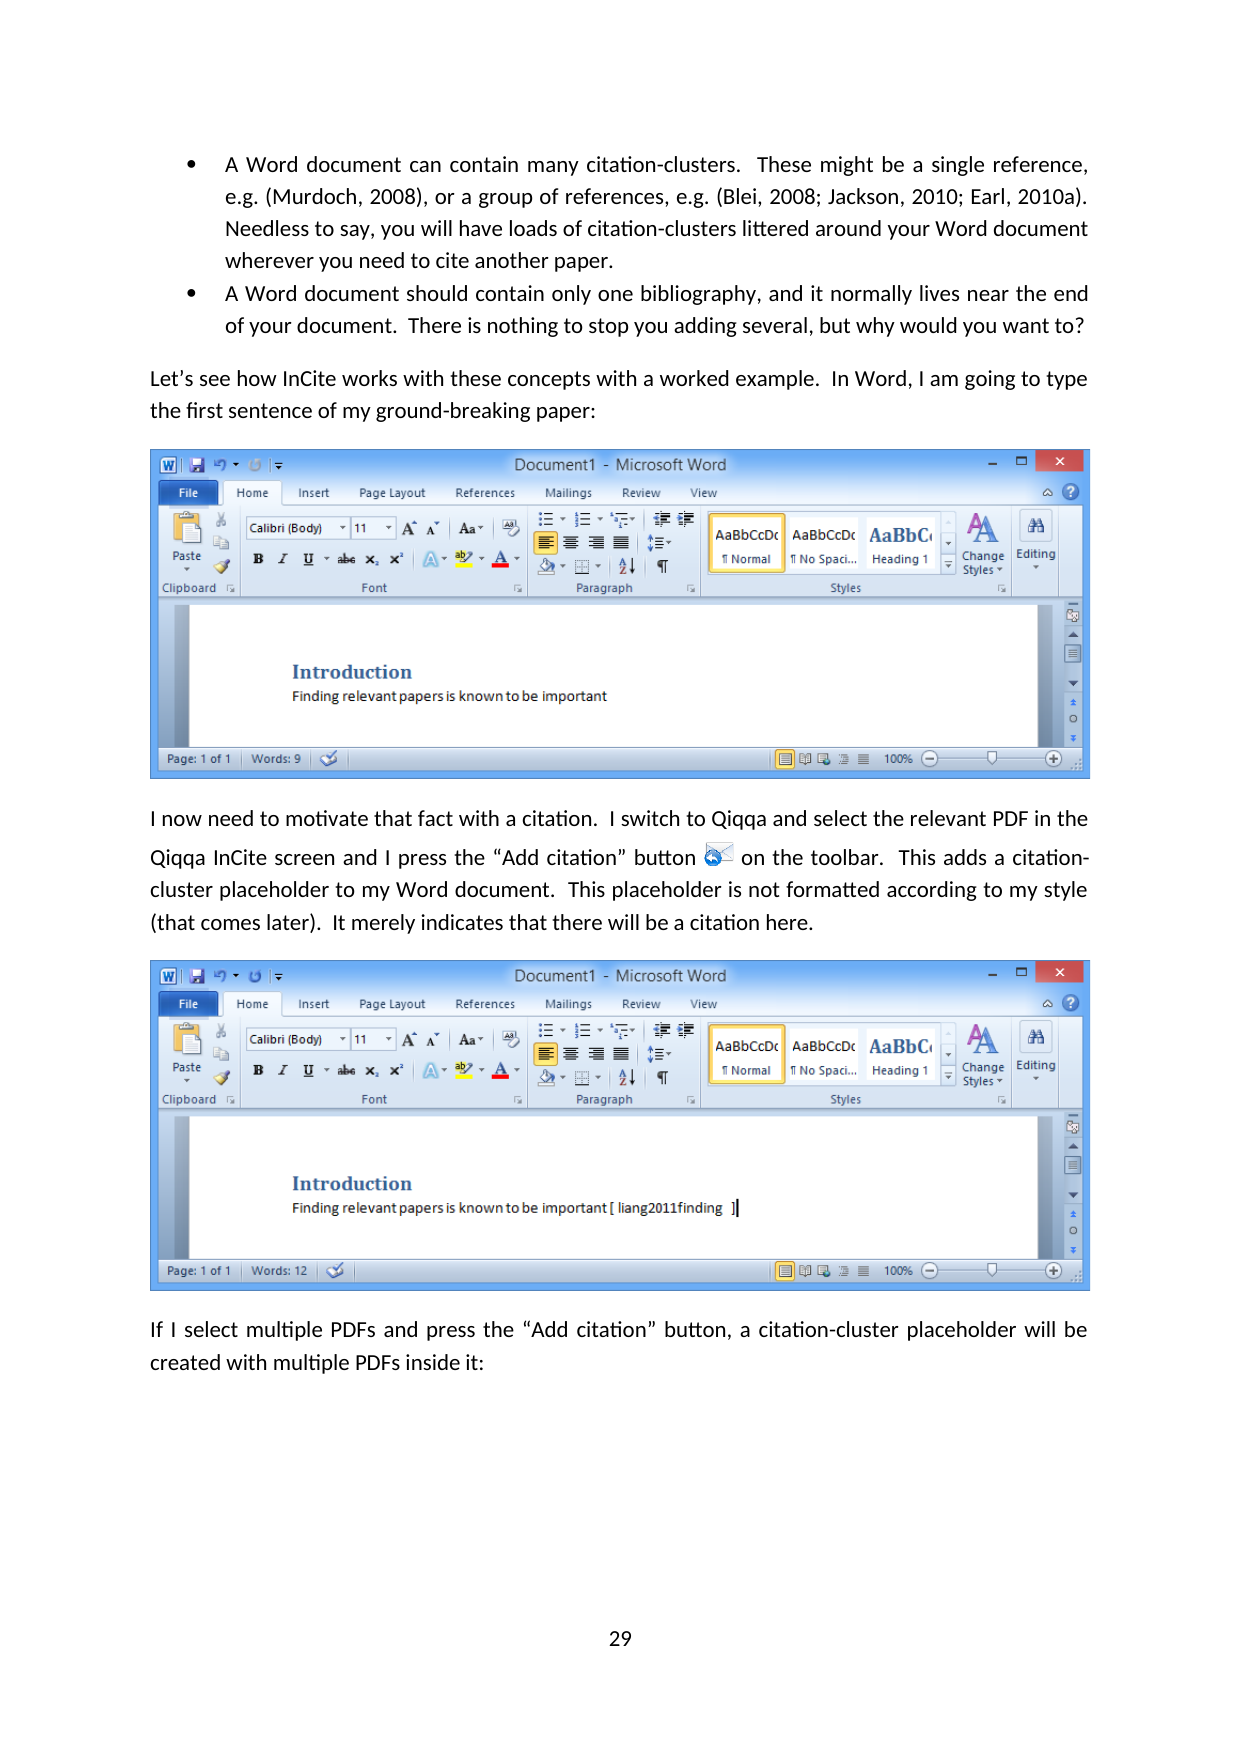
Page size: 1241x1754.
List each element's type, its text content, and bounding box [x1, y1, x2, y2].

text If I select multiple PDFs and press the “Add citation” button, a citation-cluster placeholder will be created with multiple PDFs inside it: [150, 1316, 1090, 1376]
list A Word document can contain many citation-clusters. These might be a single reference, e.g. (Murdoch, 2008), or a group of references, e.g. (Blei, 2008; Jackson, 2010; Earl, 2010a). Needless to say, you will have loads of citation-clusters littered around your Word document wherever you need to cite another paper. [187, 150, 1090, 274]
picture [150, 960, 1091, 1291]
picture [704, 836, 734, 866]
text I now need to motivate that fact with a citation. I switch to Qiqqa and select the relevant PDF in the Qiqqa InCite screen and I press the “Add citation” button on the toolbar. This adds a citation-cluster placeholder to my Word document. This placeholder is not formatted according to my style (that comes later). It merely indicates that there will be a citation here. [150, 804, 1090, 936]
picture [150, 449, 1091, 779]
list A Word document should contain only one bibliography, and it normally lives near the end of your document. There is nothing to stop you adding several, but why would you want to? [187, 279, 1090, 339]
text Let’s see how InCite works with these concepts with a worked example. In Word, I am going to type the first sentence of my ground-breaking paper: [150, 364, 1090, 424]
